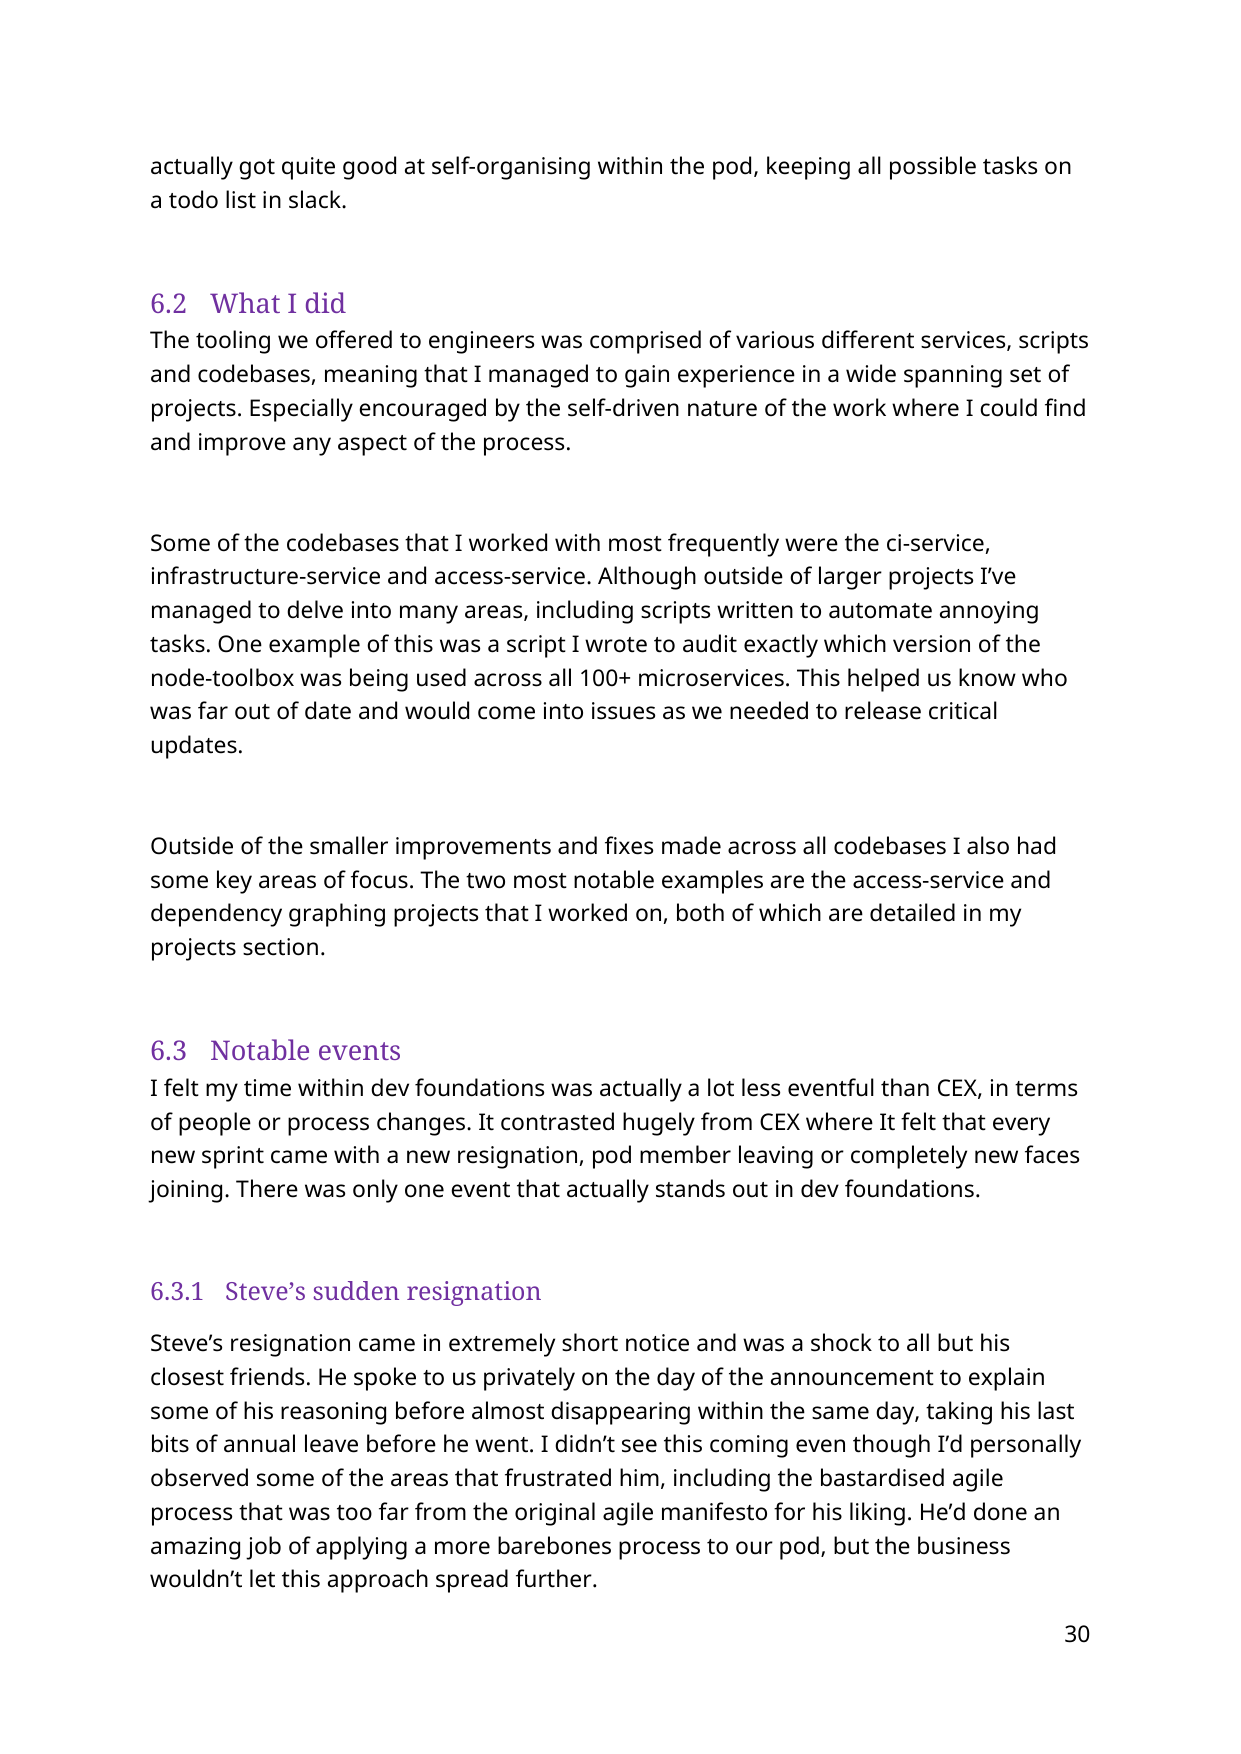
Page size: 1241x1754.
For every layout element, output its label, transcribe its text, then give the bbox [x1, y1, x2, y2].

text I felt my time within dev foundations was actually a lot less eventful than CEX, in terms of people or process changes. It contrasted hugely from CEX where It felt that every new sprint came with a new resignation, pod member leaving or completely new faces joining. There was only one event that actually stands out in dev foundations. [150, 1072, 1090, 1204]
subtitle What I did [150, 284, 1090, 321]
subtitle Steve’s sudden resignation [150, 1274, 1090, 1308]
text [150, 150, 1090, 215]
text Outside of the smaller improvements and fixes made across all codebases I also had some key areas of focus. The two most notable examples are the access-service and dependency graphing projects that I worked on, both of which are detailed in my projects section. [150, 830, 1090, 962]
text Steve’s resignation came in extremely short notice and was a shock to all but his closest friends. He spoke to us privately on the day of the announcement to explain some of his reasoning before almost disappearing within the same day, taking his last bits of annual leave before he went. I didn’t see this coming even though I’d personally observed some of the areas that frustrated him, including the bastardised agile process that was too far from the original agile manifesto for his liking. He’d done an amazing job of applying a more barebones process to our pod, but the business wouldn’t let this approach spread further. [150, 1327, 1090, 1595]
text Some of the codebases that I worked with most frequently were the ci-service, infrastructure-service and access-service. Although outside of larger projects I’ve managed to delve into many areas, including scripts written to automate annoying tasks. One example of this was a script I wrote to audit exactly which version of the node-toolbox was being used across all 100+ microservices. This helped us know who was far out of date and would come into issues as we needed to release critical updates. [150, 526, 1090, 760]
text The tooling we offered to engineers was comprised of various different services, scripts and codebases, meaning that I managed to gain experience in a wide spanning set of projects. Especially encouraged by the self-driven nature of the work where I could find and improve any aspect of the process. [150, 324, 1090, 457]
subtitle Notable events [150, 1032, 1090, 1069]
